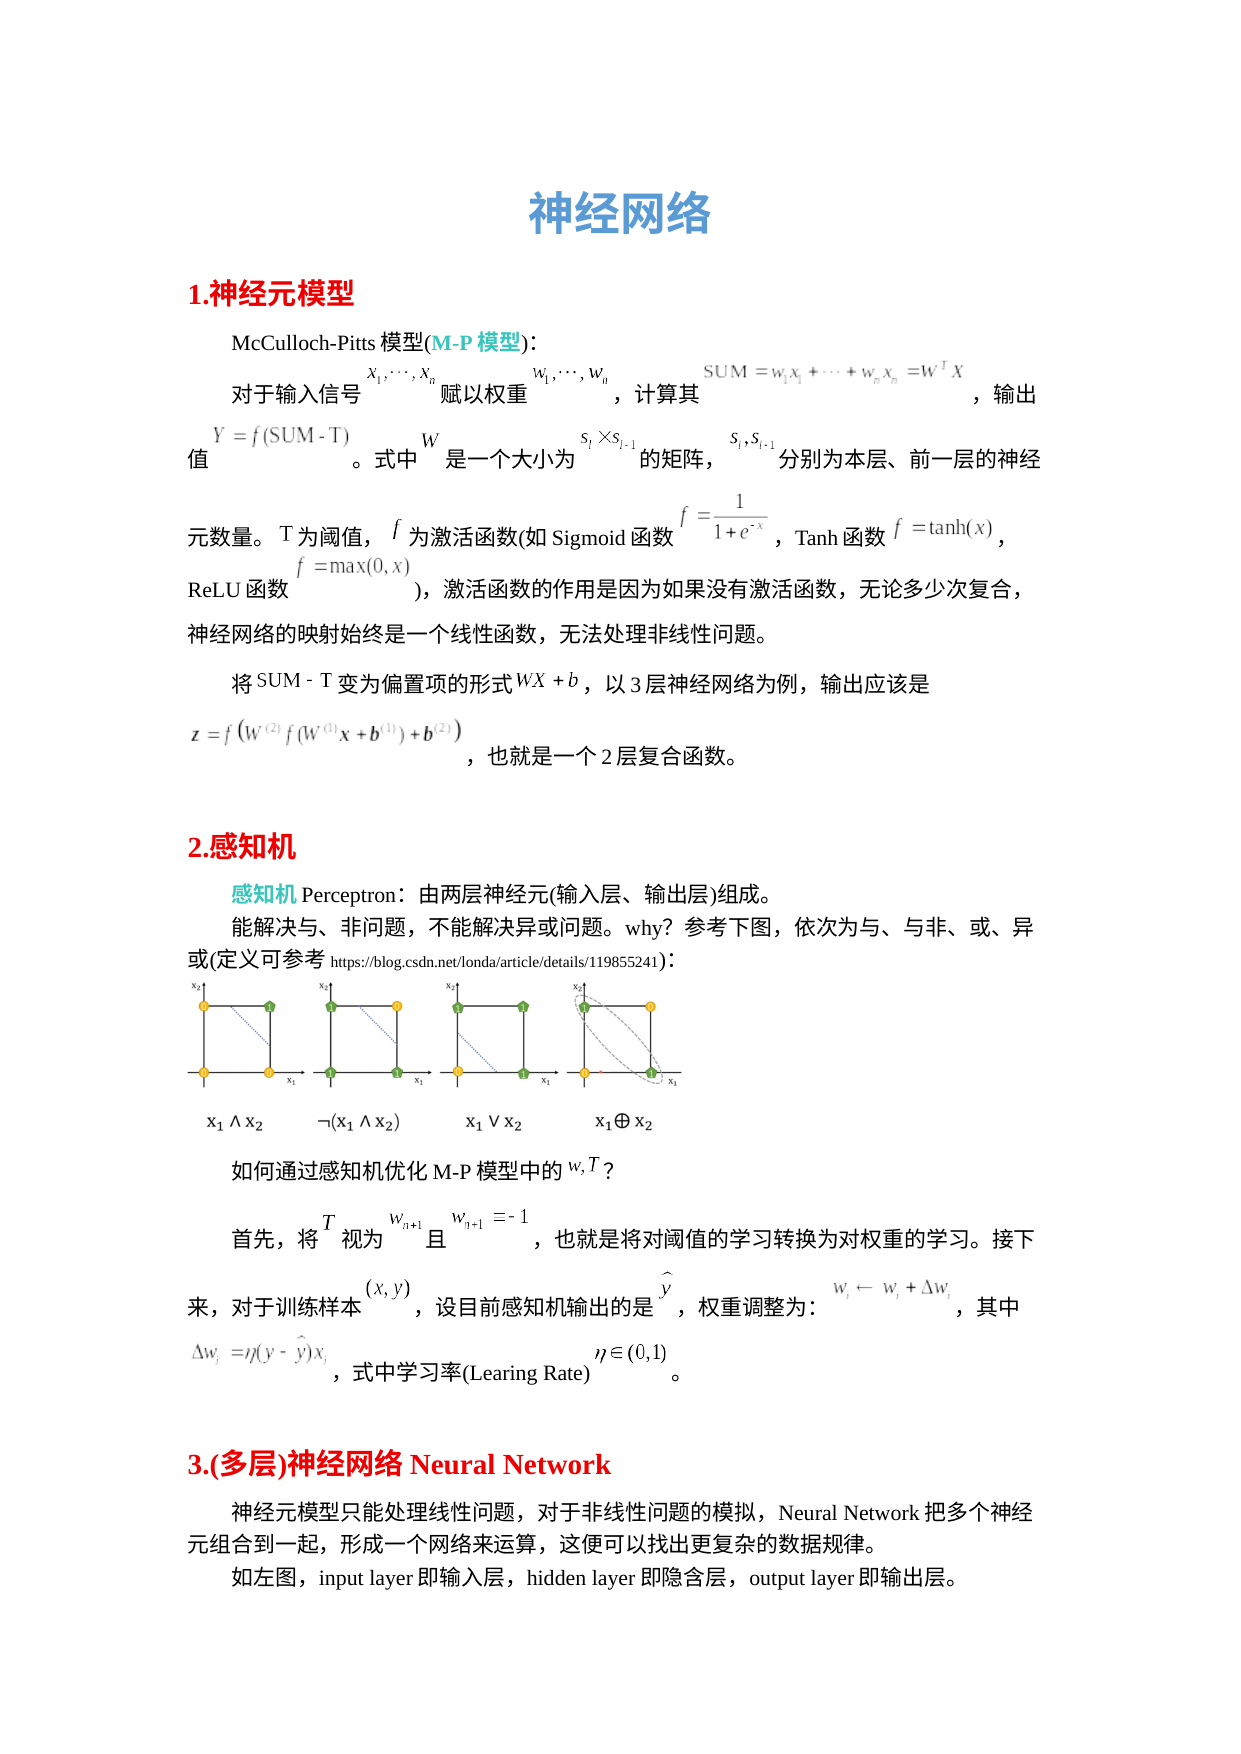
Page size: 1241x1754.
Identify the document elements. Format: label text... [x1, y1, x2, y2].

text 如何通过感知机优化M-P模型中的？ [187, 1137, 1053, 1202]
text 首先，将视为且，也就是将对阈值的学习转换为对权重的学习。接下来，对于训练样本，设目前感知机输出的是，权重调整为：，其中，式中学习率(Learing Rate)。 [187, 1202, 1053, 1397]
text 神经网络 [187, 162, 1053, 259]
text 1.神经元模型 [187, 259, 1053, 324]
text 神经元模型只能处理线性问题，对于非线性问题的模拟，Neural Network把多个神经元组合到一起，形成一个网络来运算，这便可以找出更复杂的数据规律。 [187, 1494, 1053, 1559]
text 3.(多层)神经网络Neural Network [187, 1429, 1053, 1494]
text 将变为偏置项的形式，以3层神经网络为例，输出应该是，也就是一个2层复合函数。 [187, 649, 1053, 779]
text 2.感知机 [187, 812, 1053, 877]
text 感知机Perceptron：由两层神经元(输入层、输出层)组成。 [187, 877, 1053, 909]
text 对于输入信号赋以权重，计算其，输出值。式中是一个大小为的矩阵，分别为本层、前一层的神经元数量。为阈值，为激活函数(如Sigmoid函数，Tanh函数，ReLU函数)，激活函数的作用是因为如果没有激活函数，无论多少次复合，神经网络的映射始终是一个线性函数，无法处理非线性问题。 [187, 357, 1053, 649]
text McCulloch-Pitts模型(M-P模型)： [187, 324, 1053, 357]
text 如左图，input layer即输入层，hidden layer即隐含层，output layer即输出层。 [187, 1559, 1053, 1592]
text 能解决与、非问题，不能解决异或问题。why？参考下图，依次为与、与非、或、异或(定义可参考https://blog.csdn.net/londa/article/details/119855241)： [187, 909, 1053, 974]
picture [187, 975, 682, 1136]
